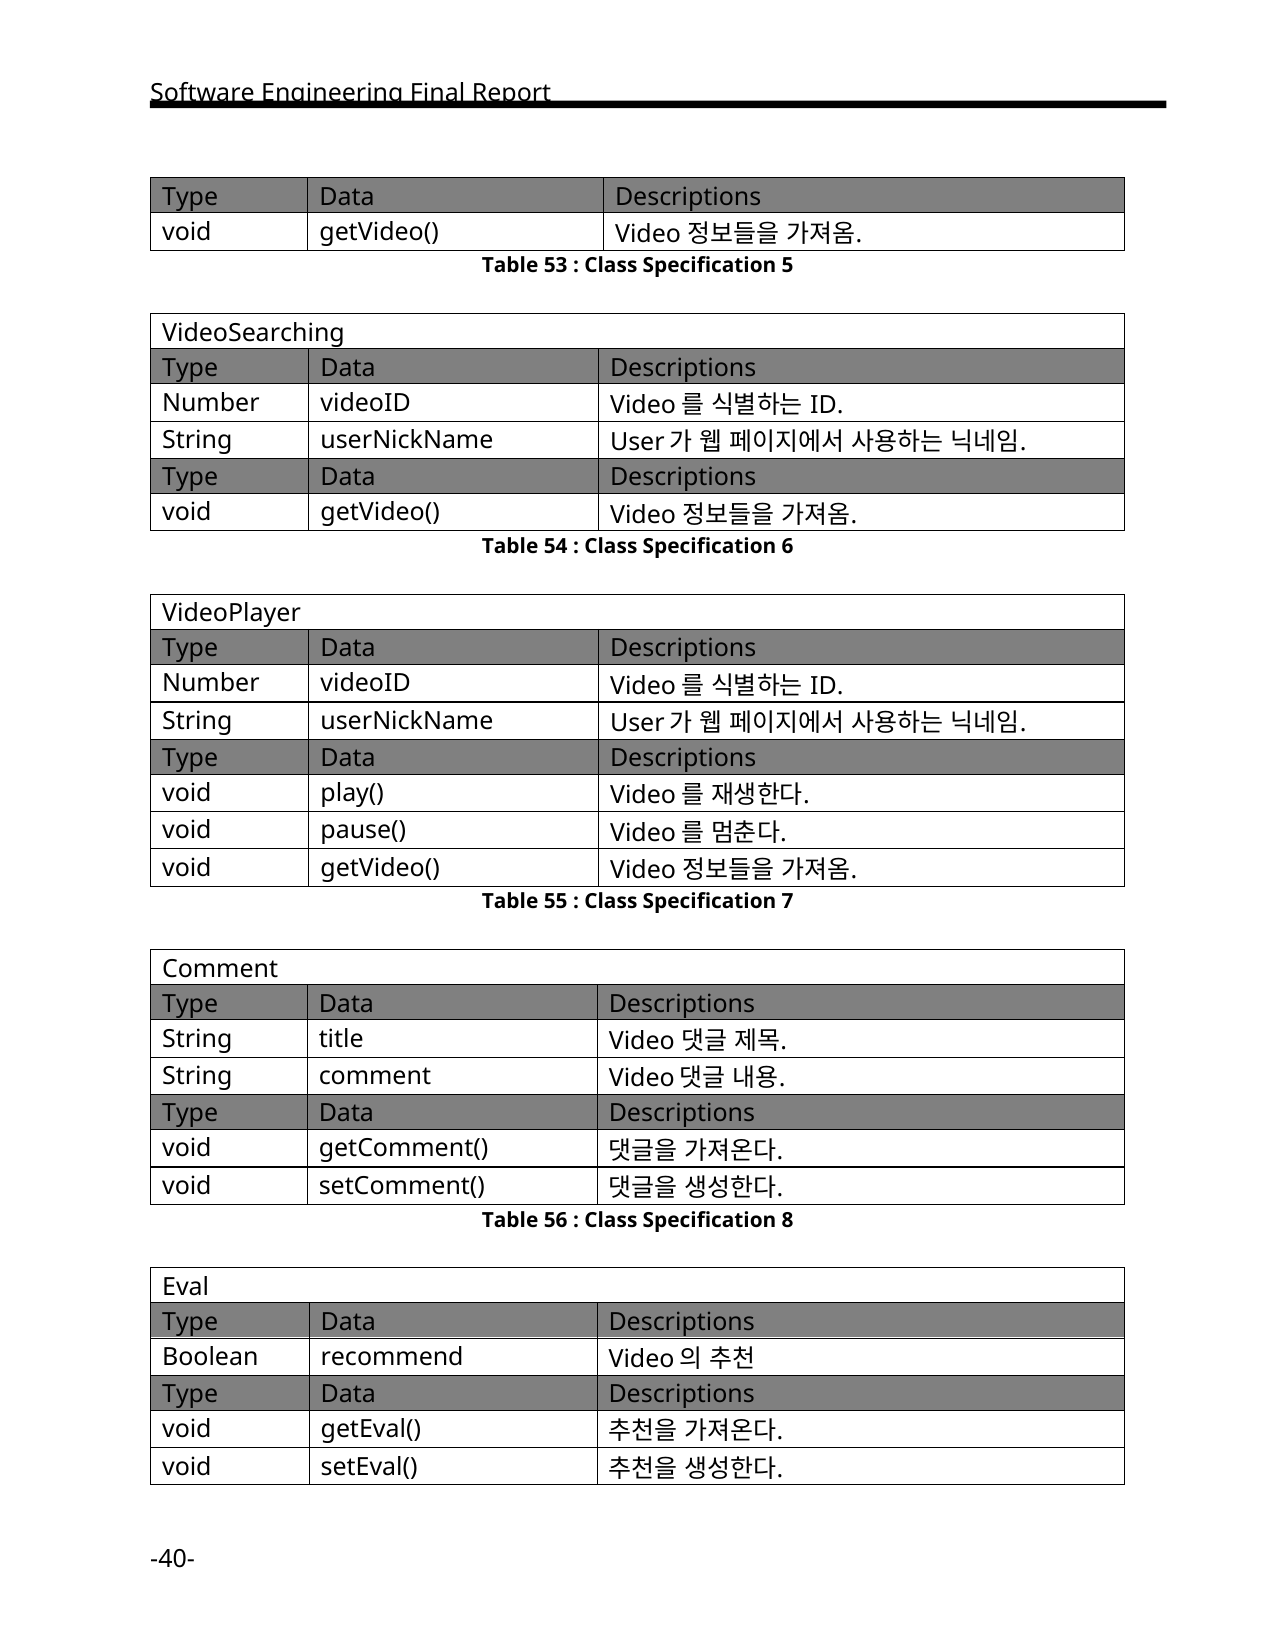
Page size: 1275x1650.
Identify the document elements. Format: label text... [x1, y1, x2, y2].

text Table 54 : Class Specification 6 [150, 531, 1125, 560]
table_cell Type [151, 349, 308, 383]
table_cell 댓글을 가져온다. [598, 1130, 1124, 1166]
table_cell Type [151, 1095, 307, 1129]
table_cell Type [151, 630, 308, 664]
table_cell User가 웹 페이지에서 사용하는 닉네임. [599, 422, 1124, 458]
table_cell Video를 멈춘다. [599, 812, 1124, 848]
table_cell void [151, 494, 308, 530]
table_cell Type [151, 740, 308, 774]
table_cell void [151, 1168, 307, 1204]
table_cell Video의 추천 [598, 1339, 1124, 1375]
table_cell String [151, 703, 308, 739]
table_cell Data [308, 1095, 597, 1129]
table_cell Type [151, 178, 307, 212]
table_cell getComment() [308, 1130, 597, 1166]
table_cell void [151, 213, 307, 249]
table_cell videoID [309, 665, 598, 701]
table_cell comment [308, 1058, 597, 1094]
text Table 53 : Class Specification 5 [150, 251, 1125, 279]
table_cell getEval() [310, 1411, 597, 1447]
table_cell getVideo() [309, 849, 598, 886]
table_cell String [151, 422, 308, 458]
table_cell Data [310, 1303, 597, 1337]
table_cell Data [309, 459, 598, 493]
table_cell Type [151, 459, 308, 493]
table_cell Type [151, 1303, 309, 1337]
table_cell recommend [310, 1339, 597, 1375]
table_cell Descriptions [604, 178, 1124, 212]
table_cell Descriptions [599, 740, 1124, 774]
table_cell Video 정보들을 가져옴. [599, 849, 1124, 886]
table_cell title [308, 1020, 597, 1057]
table_cell Data [308, 178, 603, 212]
table_header VideoSearching [151, 314, 1124, 348]
text Table 55 : Class Specification 7 [150, 887, 1125, 915]
table_cell Video를 식별하는 ID. [599, 665, 1124, 701]
table_cell pause() [309, 812, 598, 848]
table_cell Descriptions [599, 459, 1124, 493]
table_cell Descriptions [598, 1095, 1124, 1129]
table_cell Data [309, 740, 598, 774]
table_cell void [151, 1411, 309, 1447]
table_cell String [151, 1020, 307, 1057]
table_cell Type [151, 985, 307, 1019]
table_cell Video댓글 내용. [598, 1058, 1124, 1094]
table_cell userNickName [309, 703, 598, 739]
table_cell Descriptions [598, 985, 1124, 1019]
table_cell userNickName [309, 422, 598, 458]
table_cell 댓글을 생성한다. [598, 1168, 1124, 1204]
table_cell Data [309, 630, 598, 664]
table_cell Number [151, 384, 308, 421]
table_cell String [151, 1058, 307, 1094]
table_cell Video를 식별하는 ID. [599, 384, 1124, 421]
table_header VideoPlayer [151, 595, 1124, 629]
table_cell Data [309, 349, 598, 383]
table_cell getVideo() [308, 213, 603, 249]
table_cell setEval() [310, 1448, 597, 1484]
table_cell 추천을 가져온다. [598, 1411, 1124, 1447]
table_header Eval [151, 1268, 1124, 1302]
table_cell Descriptions [599, 349, 1124, 383]
table_cell Video 댓글 제목. [598, 1020, 1124, 1057]
table_cell Type [151, 1376, 309, 1410]
table_cell Descriptions [598, 1376, 1124, 1410]
table_cell getVideo() [309, 494, 598, 530]
table_cell User가 웹 페이지에서 사용하는 닉네임. [599, 703, 1124, 739]
table_cell Boolean [151, 1339, 309, 1375]
table_cell void [151, 1130, 307, 1166]
table_cell Descriptions [599, 630, 1124, 664]
table_header Comment [151, 950, 1124, 984]
table_cell Video 정보들을 가져옴. [599, 494, 1124, 530]
text Table 56 : Class Specification 8 [150, 1205, 1125, 1233]
table_cell Data [310, 1376, 597, 1410]
table_cell 추천을 생성한다. [598, 1448, 1124, 1484]
table_cell Data [308, 985, 597, 1019]
table_cell play() [309, 775, 598, 811]
table_cell videoID [309, 384, 598, 421]
table_cell void [151, 812, 308, 848]
table_cell void [151, 775, 308, 811]
table_cell void [151, 1448, 309, 1484]
table_cell Number [151, 665, 308, 701]
table_cell void [151, 849, 308, 886]
table_cell Video 정보들을 가져옴. [604, 213, 1124, 249]
table_cell setComment() [308, 1168, 597, 1204]
table_cell Descriptions [598, 1303, 1124, 1337]
table_cell Video를 재생한다. [599, 775, 1124, 811]
